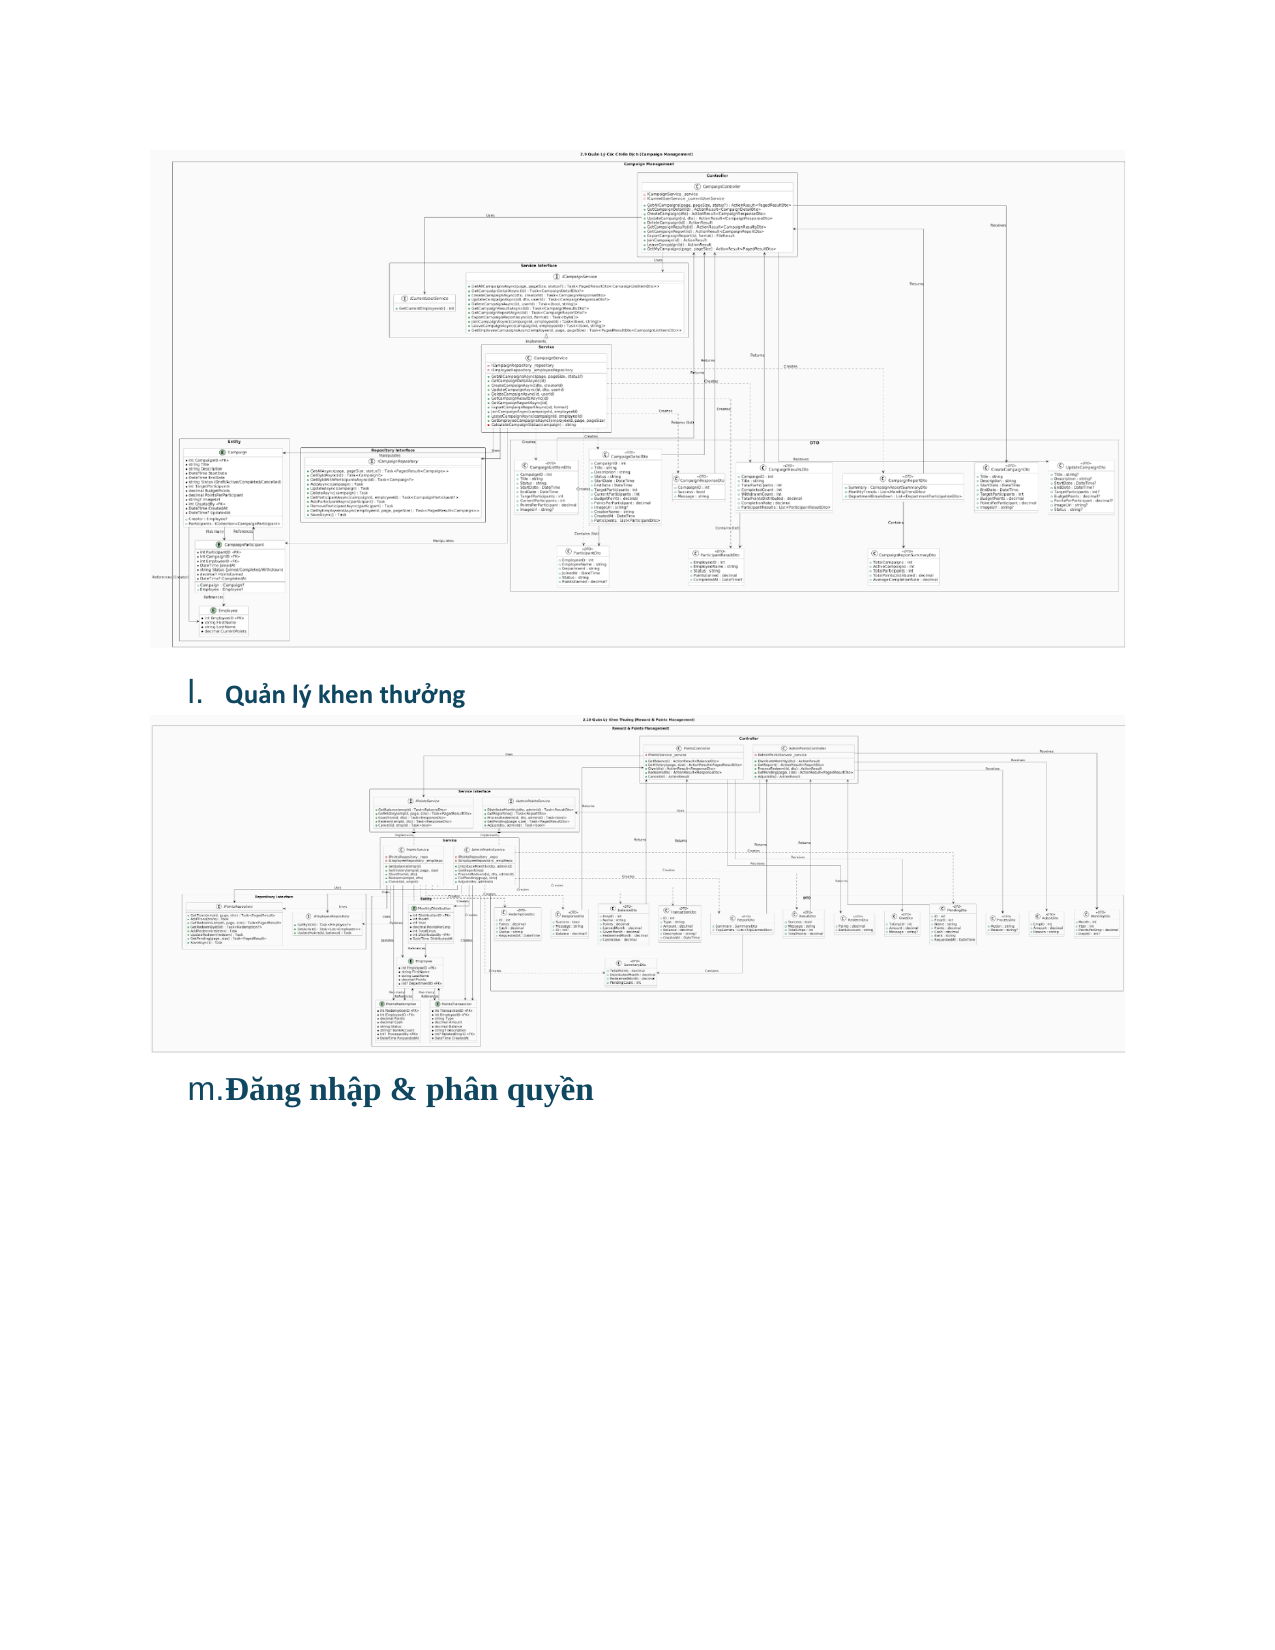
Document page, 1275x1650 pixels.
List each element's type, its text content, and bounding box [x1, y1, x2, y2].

picture [150, 715, 1125, 1053]
subtitle Đăng nhập & phân quyền [187, 1069, 1125, 1108]
picture [150, 150, 1125, 648]
subtitle Quản lý khen thưởng [187, 672, 1125, 711]
